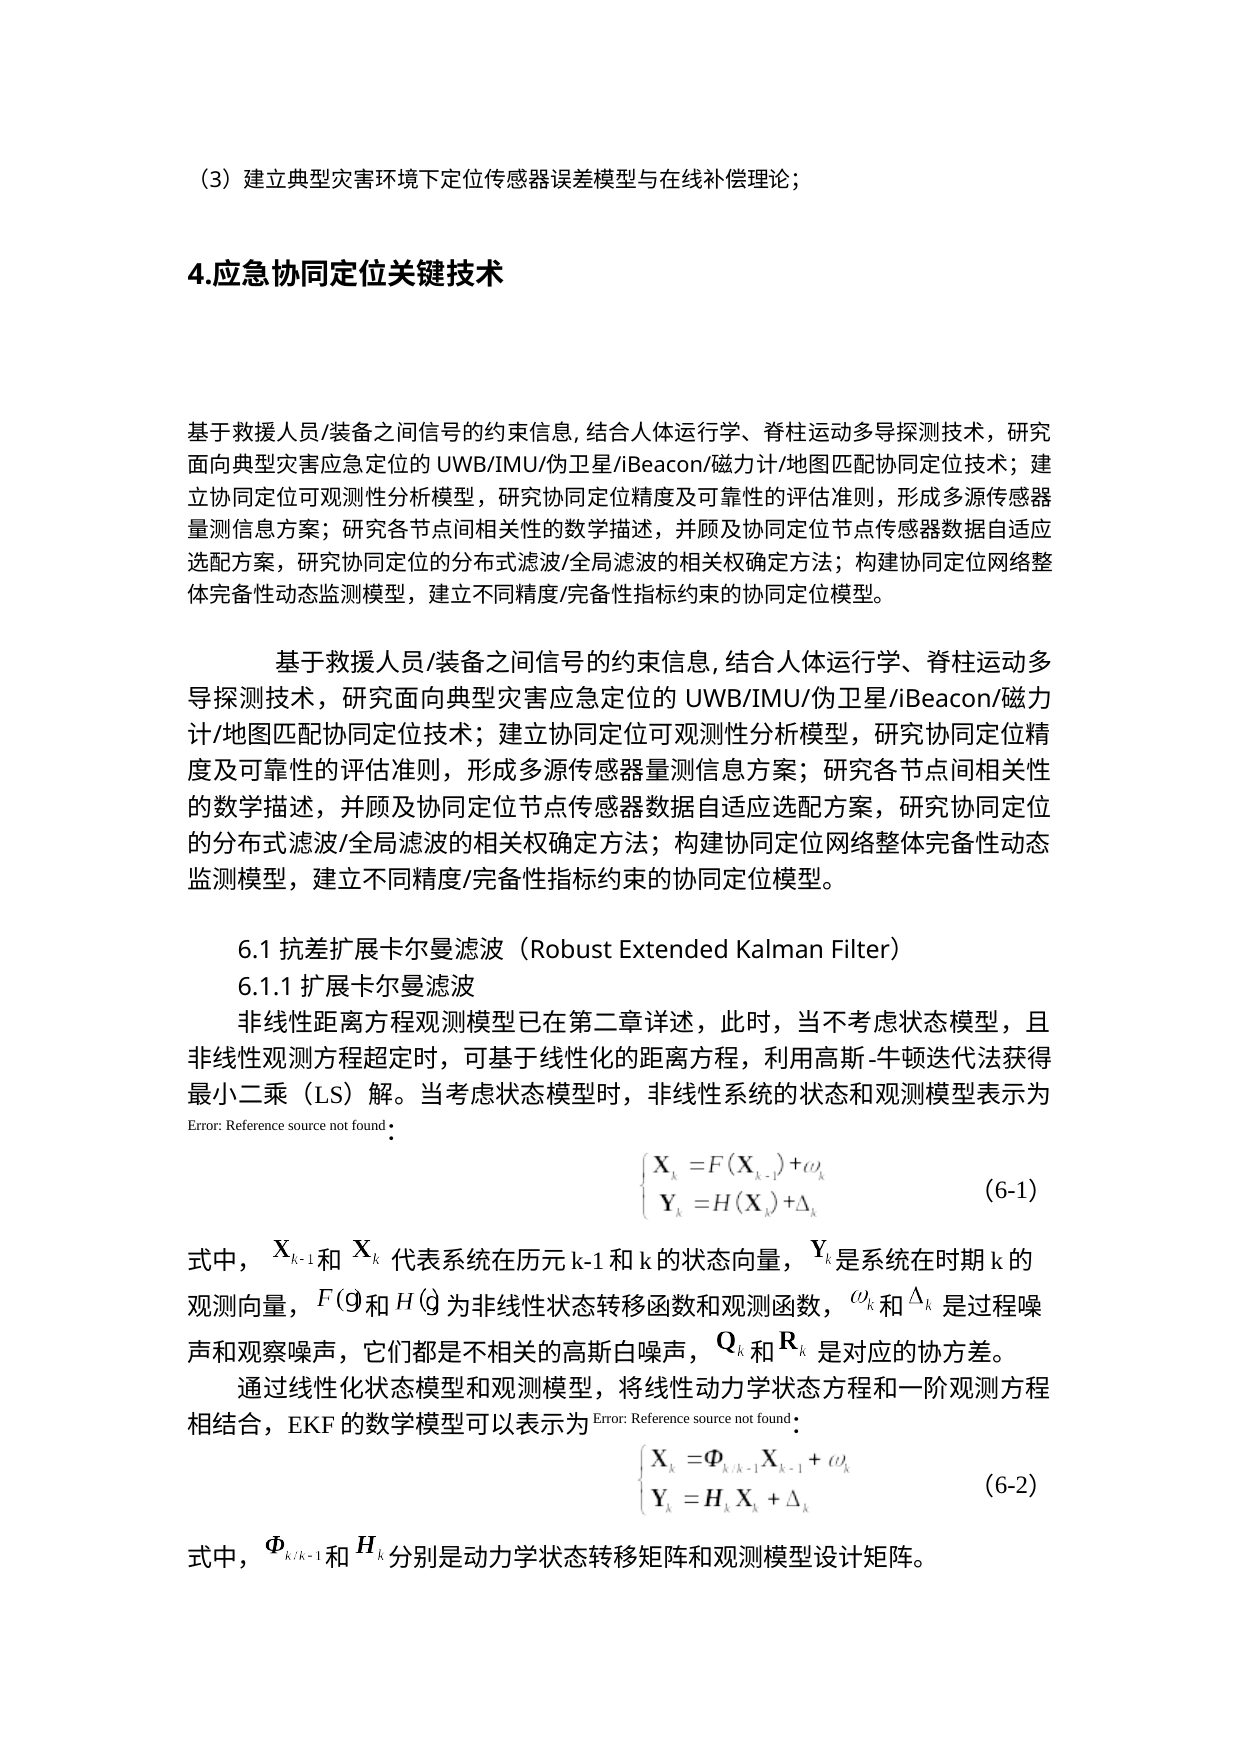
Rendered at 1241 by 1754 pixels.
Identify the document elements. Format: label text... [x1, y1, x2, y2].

text 基于救援人员/装备之间信号的约束信息, 结合人体运行学、脊柱运动多导探测技术，研究面向典型灾害应急定位的UWB/IMU/伪卫星/iBeacon/磁力计/地图匹配协同定位技术；建立协同定位可观测性分析模型，研究协同定位精度及可靠性的评估准则，形成多源传感器量测信息方案；研究各节点间相关性的数学描述，并顾及协同定位节点传感器数据自适应选配方案，研究协同定位的分布式滤波/全局滤波的相关权确定方法；构建协同定位网络整体完备性动态监测模型，建立不同精度/完备性指标约束的协同定位模型。 [187, 642, 1053, 896]
text （6-2） [187, 1441, 1053, 1527]
text （3）建立典型灾害环境下定位传感器误差模型与在线补偿理论； [187, 162, 1053, 194]
subtitle 4.应急协同定位关键技术 [187, 239, 1053, 304]
text 式中，和分别是动力学状态转移矩阵和观测模型设计矩阵。 [187, 1527, 1053, 1573]
text 式中， 和 代表系统在历元k-1和k的状态向量，是系统在时期k的观测向量，和为非线性状态转移函数和观测函数，和 是过程噪声和观察噪声，它们都是不相关的高斯白噪声，和 是对应的协方差。 [187, 1231, 1053, 1368]
text 基于救援人员/装备之间信号的约束信息, 结合人体运行学、脊柱运动多导探测技术，研究面向典型灾害应急定位的UWB/IMU/伪卫星/iBeacon/磁力计/地图匹配协同定位技术；建立协同定位可观测性分析模型，研究协同定位精度及可靠性的评估准则，形成多源传感器量测信息方案；研究各节点间相关性的数学描述，并顾及协同定位节点传感器数据自适应选配方案，研究协同定位的分布式滤波/全局滤波的相关权确定方法；构建协同定位网络整体完备性动态监测模型，建立不同精度/完备性指标约束的协同定位模型。 [187, 414, 1053, 609]
text （6-1） [187, 1147, 1053, 1231]
text 6.1 抗差扩展卡尔曼滤波（Robust Extended Kalman Filter） [187, 930, 1053, 966]
text 6.1.1 扩展卡尔曼滤波 [187, 966, 1053, 1002]
